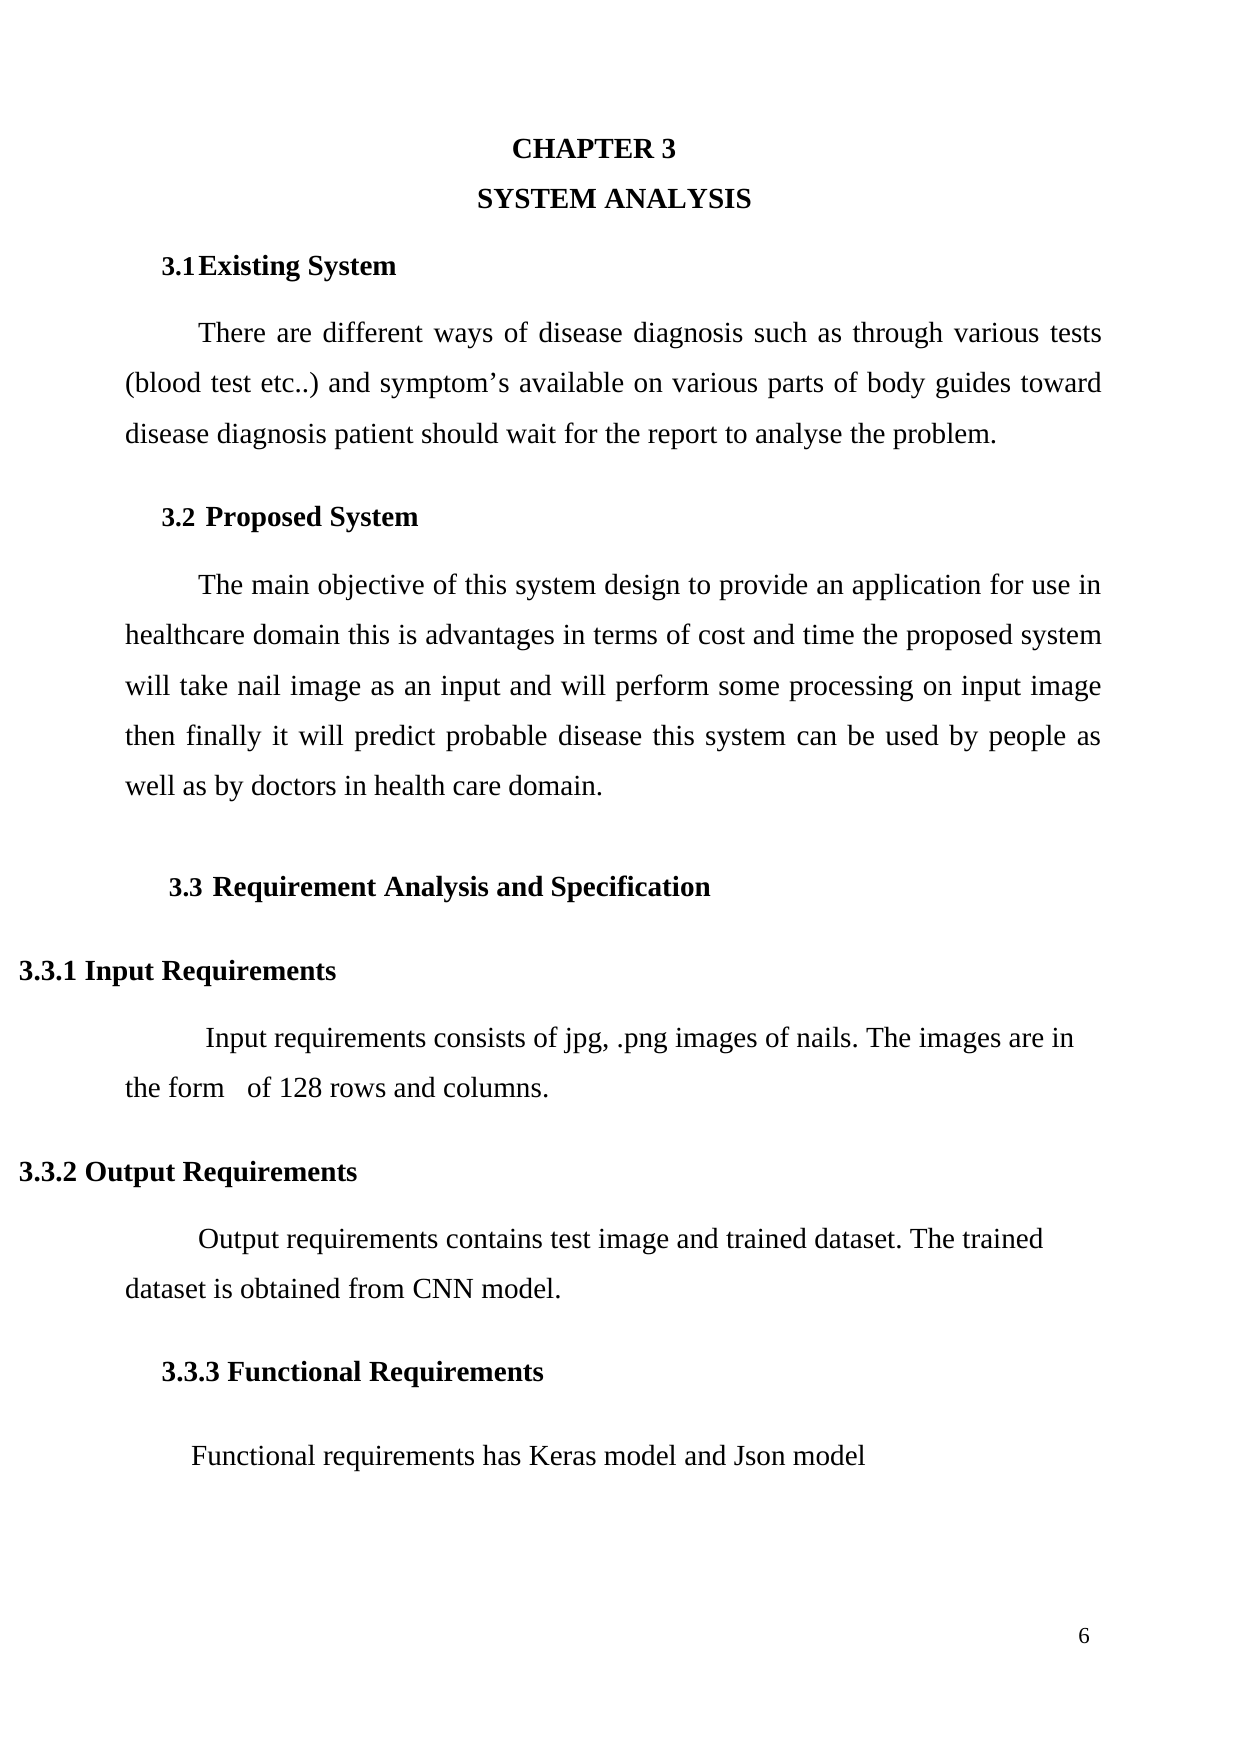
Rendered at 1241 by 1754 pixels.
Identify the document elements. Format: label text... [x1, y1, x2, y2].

text The main objective of this system design to provide an application for use in healthcare domain this is advantages in terms of cost and time the proposed system will take nail image as an input and will perform some processing on input image then finally it will predict probable disease this system can be used by people as well as by doctors in health care domain. [125, 567, 1103, 802]
text Output requirements contains test image and trained dataset. The trained dataset is obtained from CNN model. [125, 1221, 1045, 1304]
list Existing System [161, 248, 1219, 281]
subtitle Proposed System [161, 499, 1219, 533]
list Input Requirements [19, 953, 509, 986]
subtitle Output Requirements [19, 1154, 501, 1187]
text Functional requirements has Keras model and Json model [191, 1438, 1219, 1472]
text There are different ways of disease diagnosis such as through various tests (blood test etc..) and symptom’s available on various parts of body guides toward disease diagnosis patient should wait for the report to analyse the problem. [125, 315, 1103, 449]
subtitle Requirement Analysis and Specification [169, 869, 1219, 903]
subtitle CHAPTER 3 SYSTEM ANALYSIS [477, 132, 752, 215]
text Input requirements consists of jpg, .png images of nails. The images are in the form of 128 rows and columns. [125, 1020, 1076, 1104]
subtitle Functional Requirements [161, 1354, 1219, 1388]
